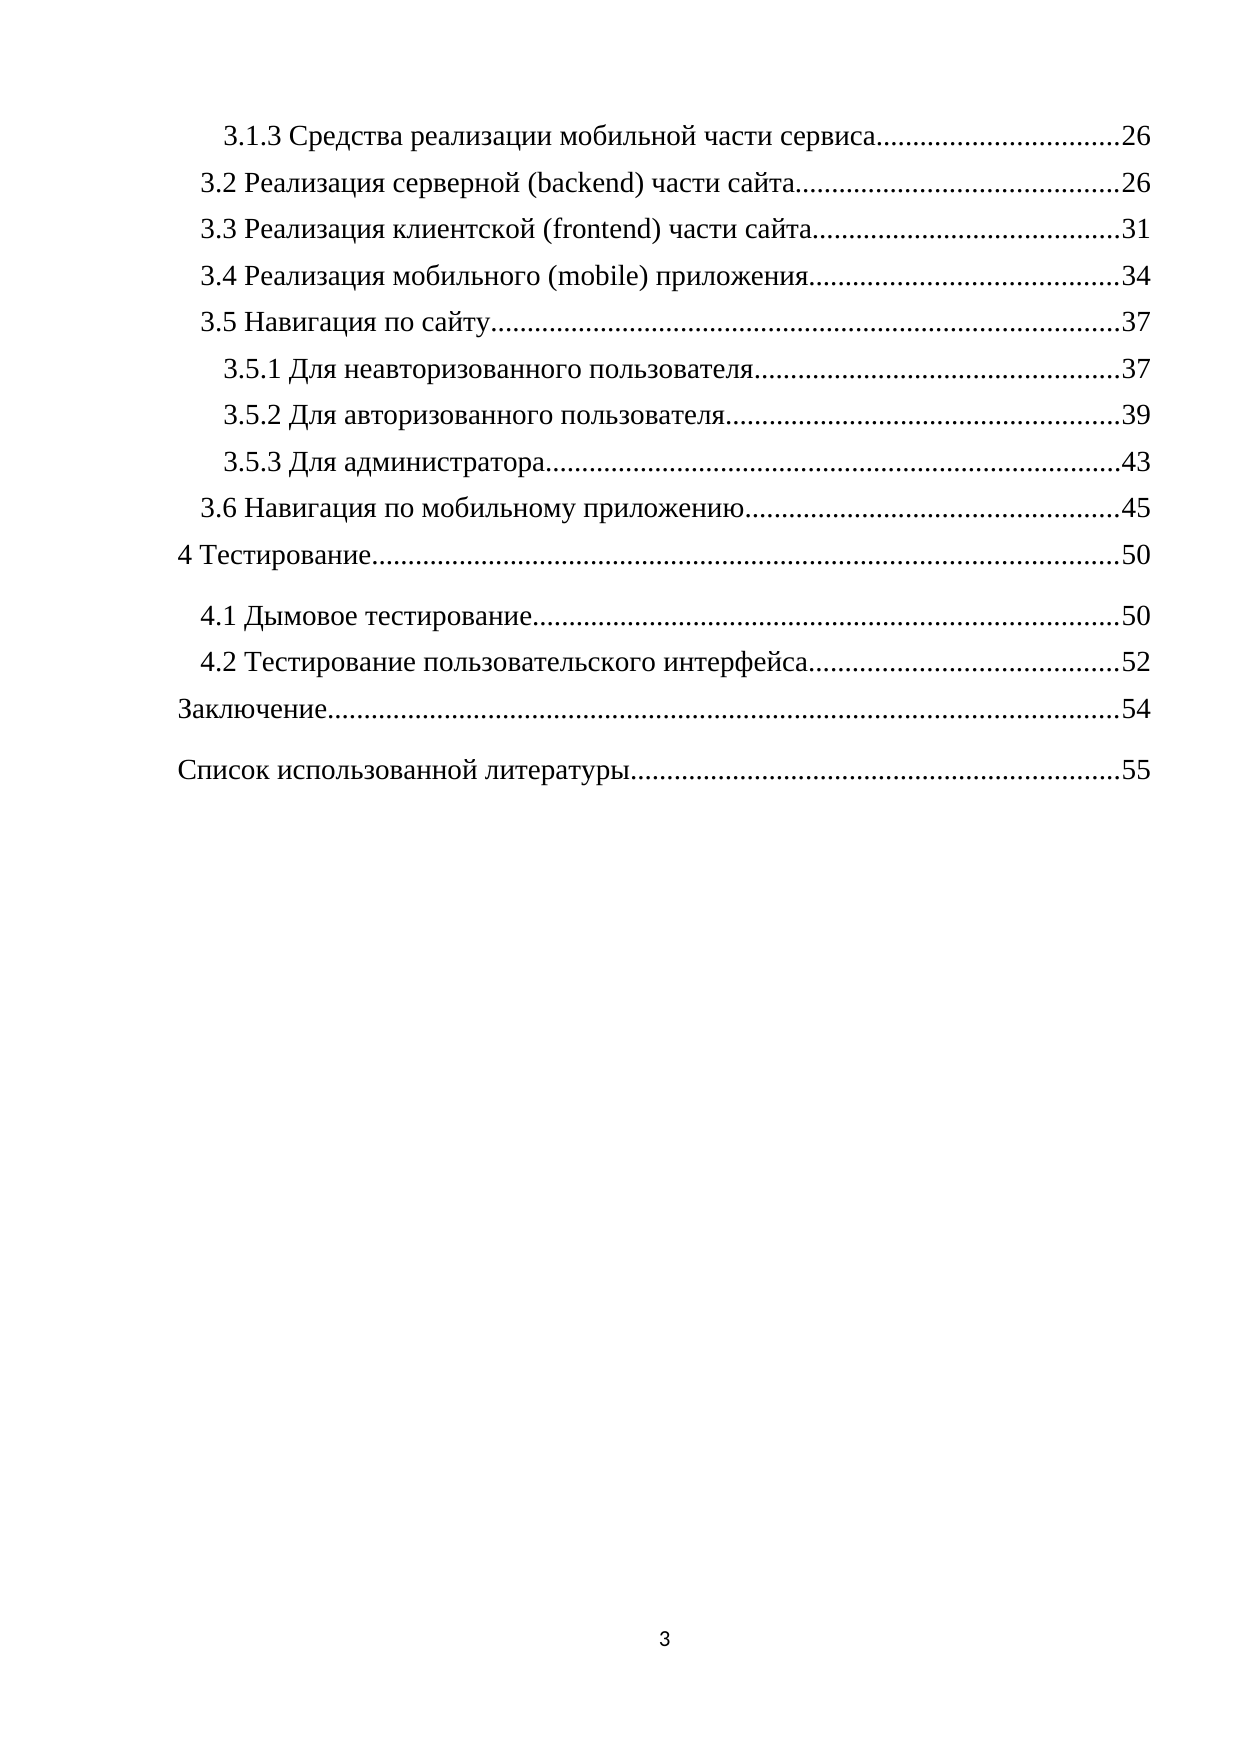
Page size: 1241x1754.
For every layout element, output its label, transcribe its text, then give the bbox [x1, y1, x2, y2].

text 4 Тестирование 50 [177, 537, 1152, 571]
text 3.4 Реализация мобильного (mobile) приложения 34 [200, 258, 1152, 291]
text 3.2 Реализация серверной (backend) части сайта 26 [200, 165, 1152, 198]
text 4.2 Тестирование пользовательского интерфейса 52 [200, 644, 1152, 678]
text Список использованной литературы 55 [177, 752, 1152, 785]
text 3.1.3 Средства реализации мобильной части сервиса 26 [223, 118, 1152, 152]
text 3.5.2 Для авторизованного пользователя 39 [223, 397, 1152, 431]
text 3.5.1 Для неавторизованного пользователя 37 [223, 351, 1152, 384]
text 3.3 Реализация клиентской (frontend) части сайта 31 [200, 211, 1152, 245]
text Заключение 54 [177, 691, 1152, 724]
text 3.5.3 Для администратора 43 [223, 444, 1152, 478]
text 4.1 Дымовое тестирование 50 [200, 598, 1152, 631]
text 3.6 Навигация по мобильному приложению 45 [200, 491, 1152, 524]
text 3.5 Навигация по сайту 37 [200, 304, 1152, 338]
